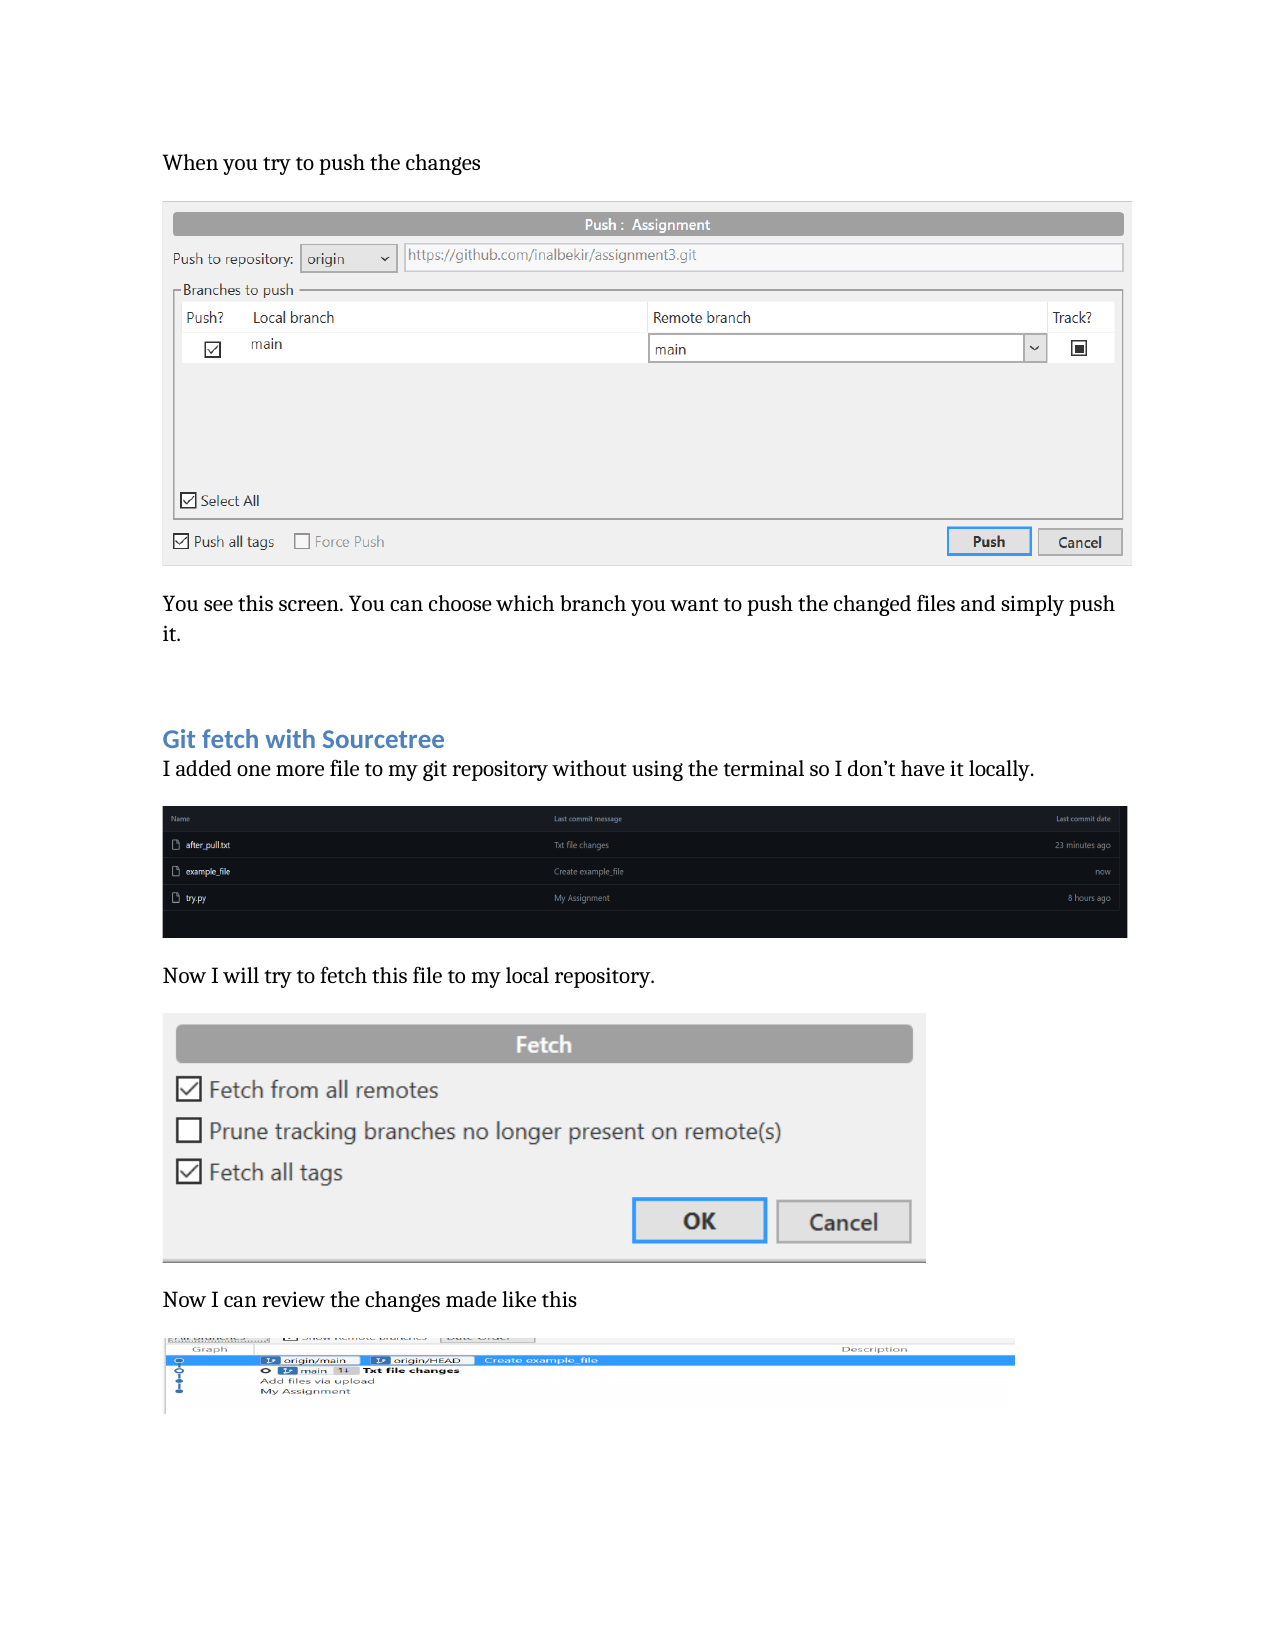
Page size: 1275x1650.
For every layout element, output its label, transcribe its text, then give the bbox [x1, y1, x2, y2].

text Now I will try to fetch this file to my local repository. [162, 963, 1132, 989]
text You see this screen. You can choose which branch you want to push the changed files and simply push it. [162, 590, 1132, 647]
text I added one more file to my git repository without using the terminal so I don’t have it locally. [162, 756, 1132, 782]
picture [162, 1013, 926, 1263]
text Now I can review the changes made like this [162, 1287, 1132, 1314]
subtitle Git fetch with Sourcetree [162, 723, 1132, 756]
picture [162, 1338, 1015, 1414]
picture [162, 201, 1133, 566]
text When you try to push the changes [162, 150, 1132, 176]
picture [162, 806, 1128, 938]
